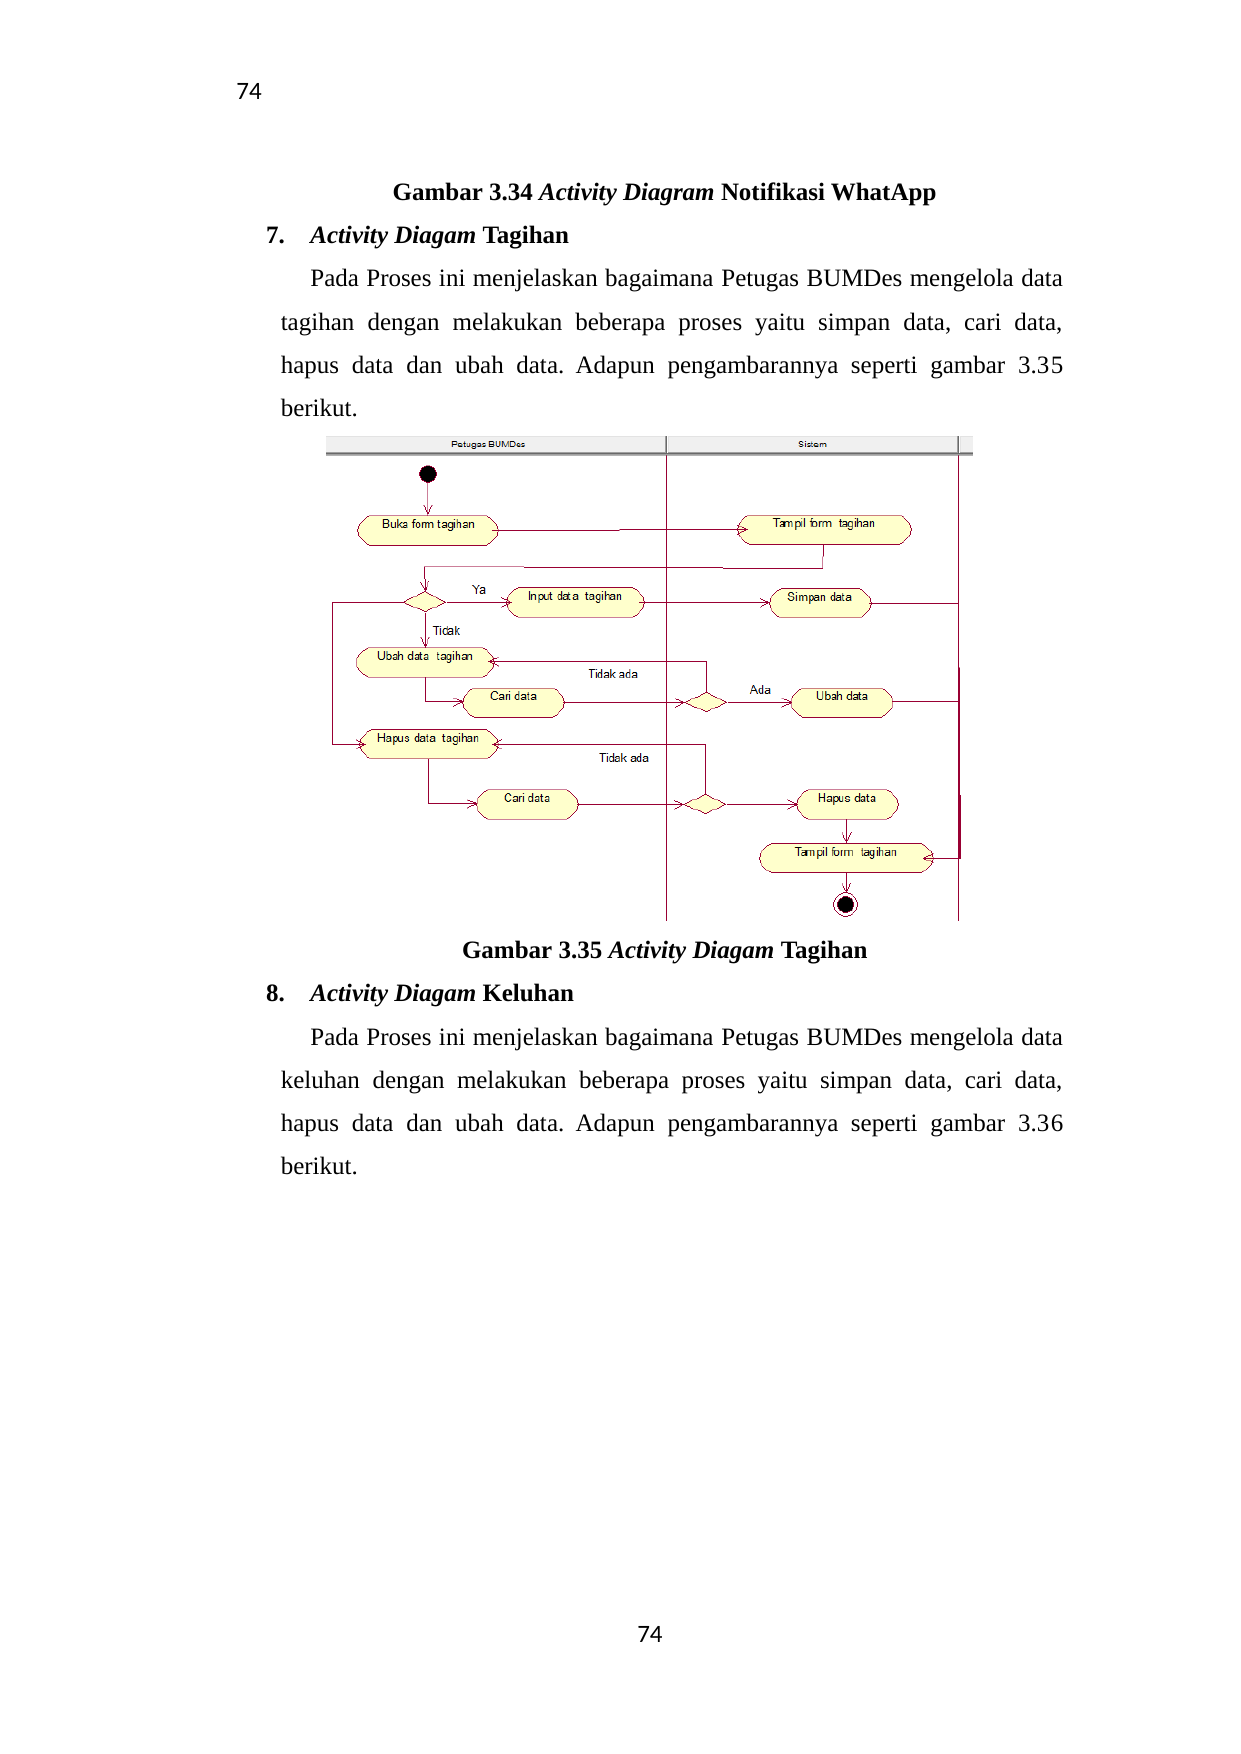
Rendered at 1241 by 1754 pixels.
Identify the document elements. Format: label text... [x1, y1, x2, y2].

list Activity Diagam Keluhan [266, 978, 1063, 1007]
text Gambar 3.34 Activity Diagram Notifikasi WhatApp [266, 177, 1063, 206]
text Pada Proses ini menjelaskan bagaimana Petugas BUMDes mengelola data keluhan dengan melakukan beberapa proses yaitu simpan data, cari data, hapus data dan ubah data. Adapun pengambarannya seperti gambar 3.36 berikut. [266, 1022, 1063, 1180]
text Gambar 3.35 Activity Diagam Tagihan [266, 935, 1063, 964]
picture [326, 436, 973, 921]
text Pada Proses ini menjelaskan bagaimana Petugas BUMDes mengelola data tagihan dengan melakukan beberapa proses yaitu simpan data, cari data, hapus data dan ubah data. Adapun pengambarannya seperti gambar 3.35 berikut. [266, 263, 1063, 422]
list Activity Diagam Tagihan [266, 220, 1063, 249]
